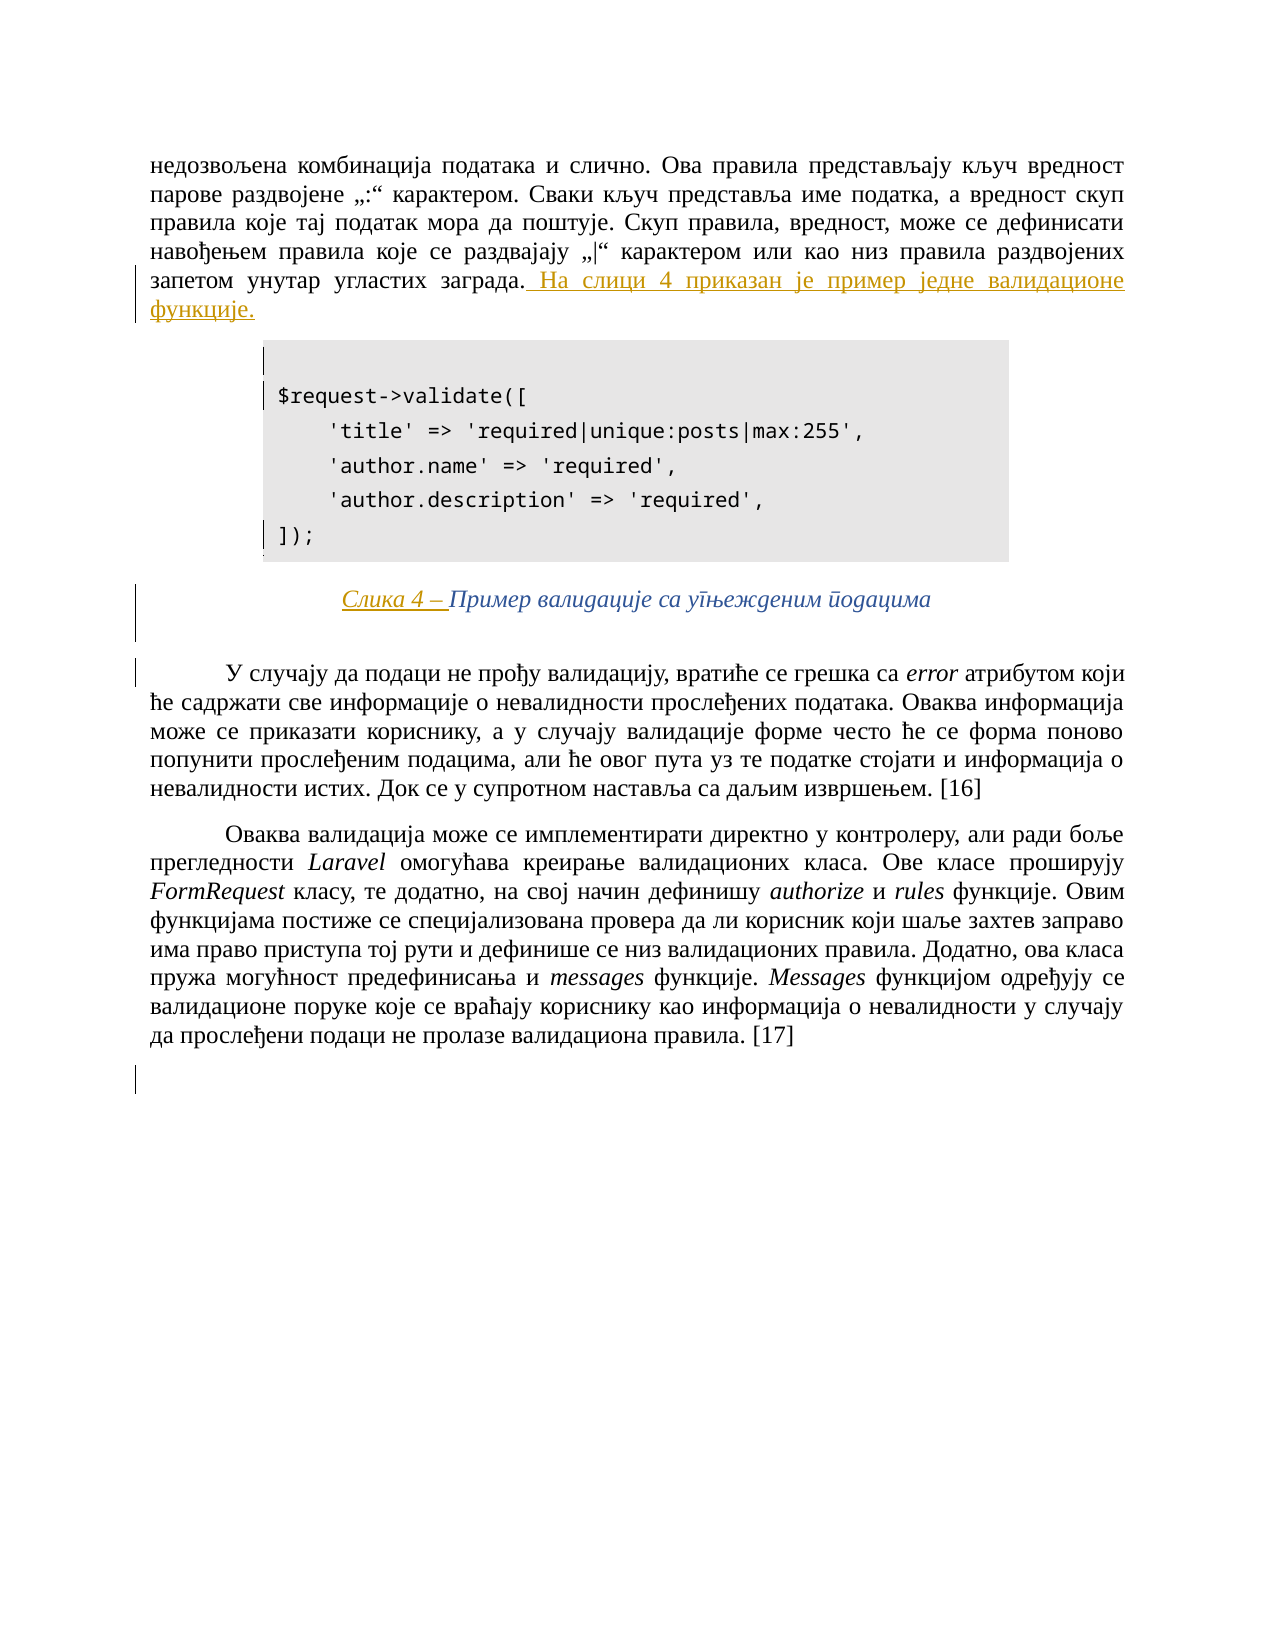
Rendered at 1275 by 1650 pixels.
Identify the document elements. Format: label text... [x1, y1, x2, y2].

text У случају да подаци не прођу валидацију, вратиће се грешка са error атрибутом који ће садржати све информације о невалидности прослеђених података. Оваква информација може се приказати кориснику, а у случају валидације форме често ће се форма поново попунити прослеђеним подацима, али ће овог пута уз те податке стојати и информација о невалидности истих. Док се у супротном наставља са даљим извршењем. [150, 658, 1125, 802]
text Оваква валидација може се имплементирати директно у контролеру, али ради боље прегледности Laravel омогућава креирање валидационих класа. Ове класе проширују FormRequest класу, те додатно, на свој начин дефинишу authorize и rules функције. Овим функцијама постиже се специјализована провера да ли корисник који шаље захтев заправо има право приступа тој рути и дефинише се низ валидационих правила. Додатно, ова класа пружа могућност предефинисања и messages функције. Messages функцијом одређују се валидационе поруке које се враћају кориснику као информација о невалидности у случају да прослеђени подаци не пролазе валидациона правила. [150, 819, 1125, 1049]
subtitle Пример валидације са угњежденим подацима [150, 584, 1125, 613]
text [150, 150, 1125, 322]
